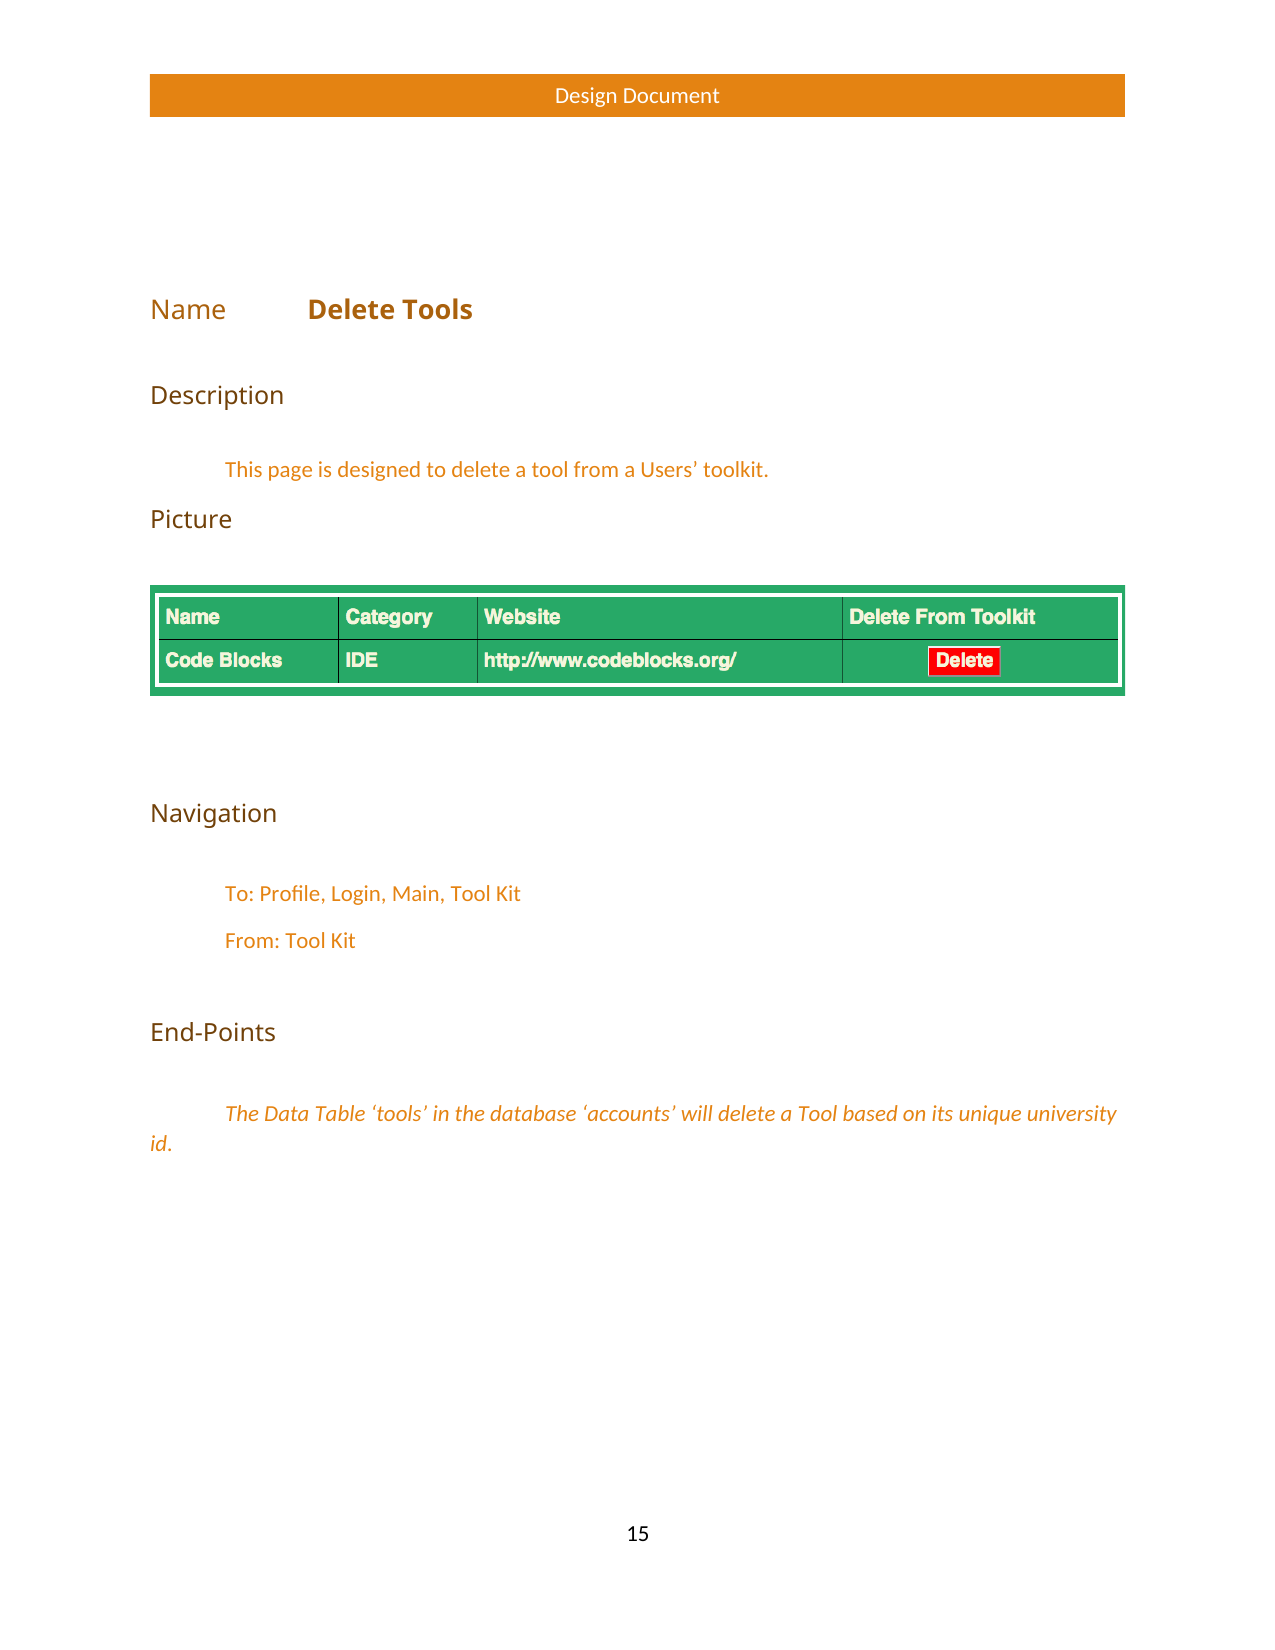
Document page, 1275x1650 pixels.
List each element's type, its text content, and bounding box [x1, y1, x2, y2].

subtitle End-Points [150, 1014, 1125, 1048]
text This page is designed to delete a tool from a Users’ toolkit. [150, 455, 1125, 483]
subtitle Picture [150, 502, 1125, 536]
text The Data Table ‘tools’ in the database ‘accounts’ will delete a Tool based on its unique university id. [150, 1099, 1125, 1157]
subtitle Navigation [150, 796, 1125, 830]
picture [150, 585, 1125, 696]
subtitle Name Delete Tools [150, 291, 1125, 327]
subtitle Description [150, 377, 1125, 411]
text From: Tool Kit [150, 926, 1125, 954]
text To: Profile, Login, Main, Tool Kit [150, 879, 1125, 908]
